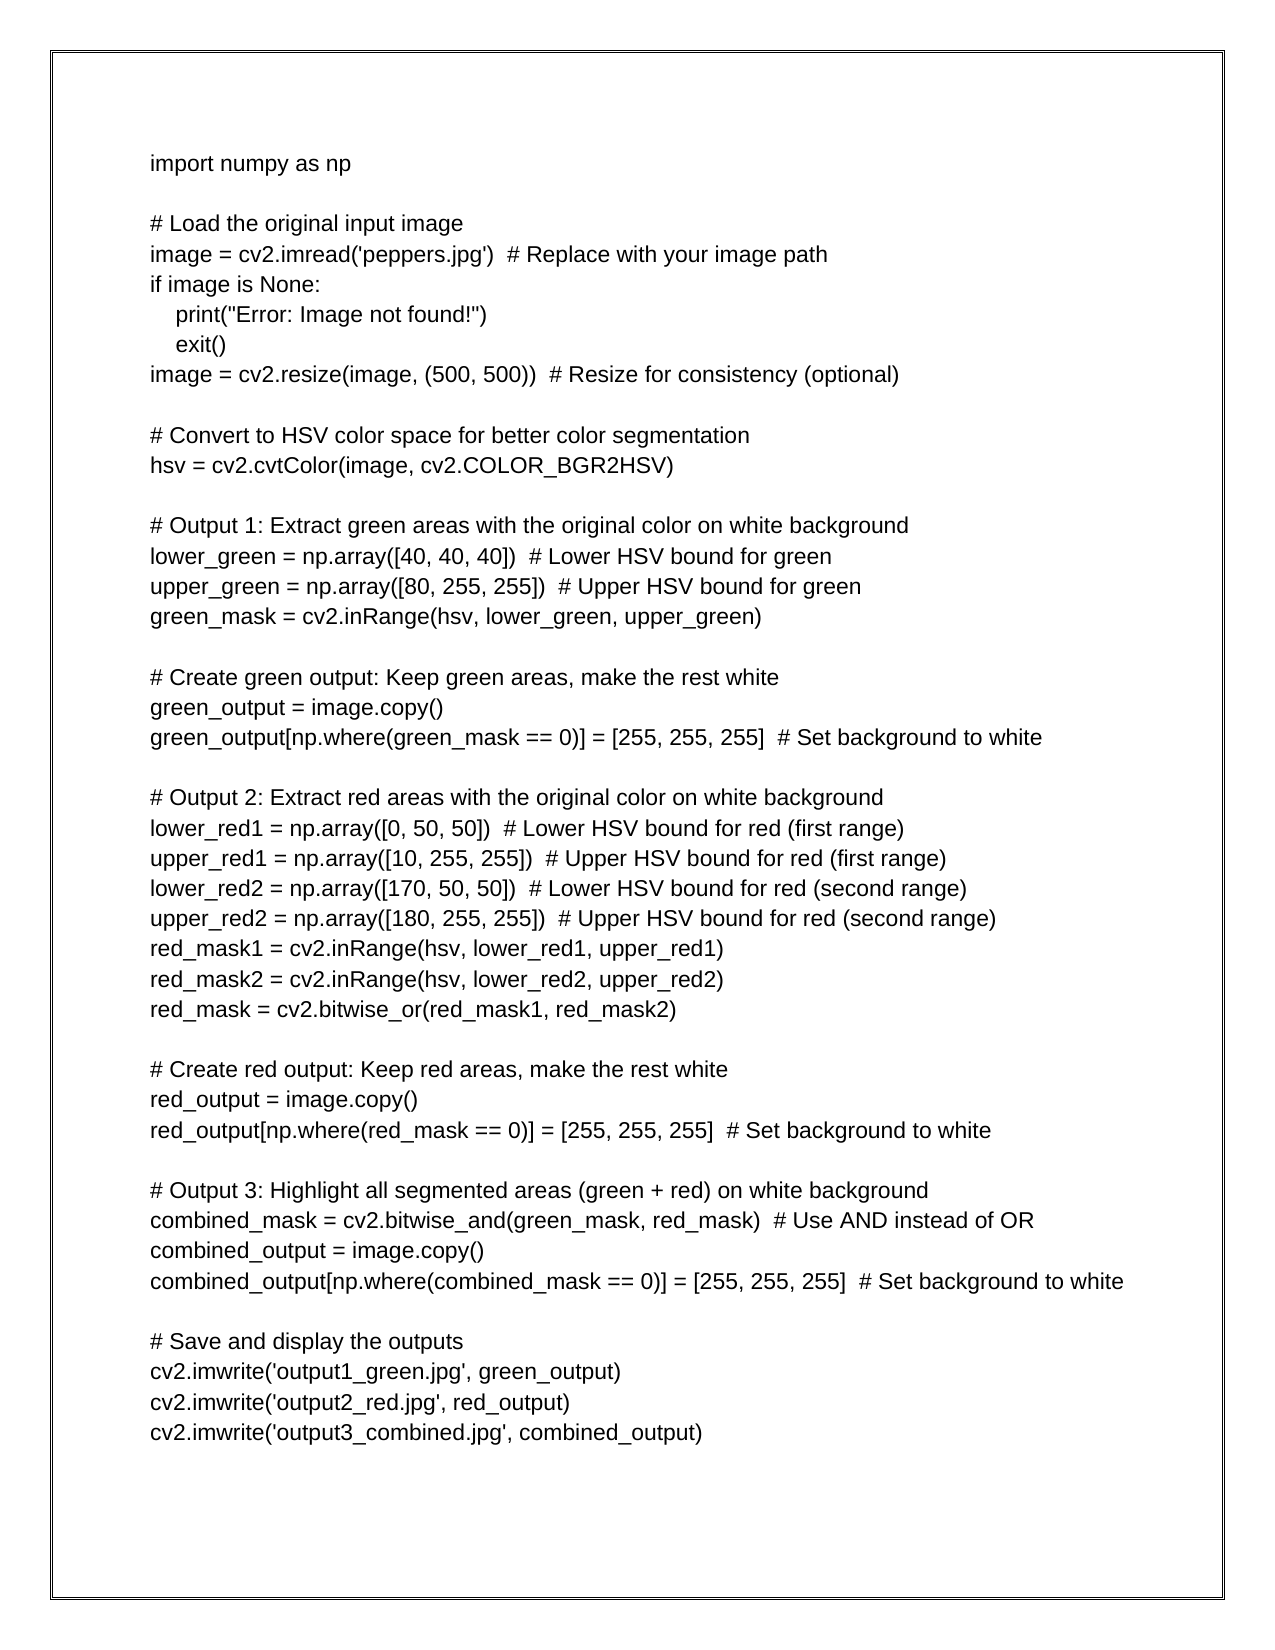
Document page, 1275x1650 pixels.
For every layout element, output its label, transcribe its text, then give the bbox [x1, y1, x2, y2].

text exit() [150, 331, 1125, 358]
text cv2.imwrite('output1_green.jpg', green_output) [150, 1358, 1125, 1385]
text # Create red output: Keep red areas, make the rest white [150, 1056, 1125, 1083]
text red_mask = cv2.bitwise_or(red_mask1, red_mask2) [150, 996, 1125, 1022]
text combined_mask = cv2.bitwise_and(green_mask, red_mask) # Use AND instead of OR [150, 1207, 1125, 1234]
text cv2.imwrite('output3_combined.jpg', combined_output) [150, 1419, 1125, 1445]
text upper_green = np.array([80, 255, 255]) # Upper HSV bound for green [150, 573, 1125, 599]
text red_mask1 = cv2.inRange(hsv, lower_red1, upper_red1) [150, 935, 1125, 962]
text import numpy as np [150, 150, 1125, 176]
text image = cv2.imread('peppers.jpg') # Replace with your image path [150, 241, 1125, 267]
text hsv = cv2.cvtColor(image, cv2.COLOR_BGR2HSV) [150, 452, 1125, 478]
text upper_red2 = np.array([180, 255, 255]) # Upper HSV bound for red (second range) [150, 905, 1125, 932]
text # Convert to HSV color space for better color segmentation [150, 422, 1125, 448]
text red_output = image.copy() [150, 1086, 1125, 1113]
text # Save and display the outputs [150, 1328, 1125, 1354]
text combined_output[np.where(combined_mask == 0)] = [255, 255, 255] # Set background to white [150, 1268, 1125, 1294]
text lower_red2 = np.array([170, 50, 50]) # Lower HSV bound for red (second range) [150, 875, 1125, 901]
text green_mask = cv2.inRange(hsv, lower_green, upper_green) [150, 603, 1125, 629]
text # Output 3: Highlight all segmented areas (green + red) on white background [150, 1177, 1125, 1203]
text # Create green output: Keep green areas, make the rest white [150, 663, 1125, 690]
text green_output = image.copy() [150, 694, 1125, 720]
text print("Error: Image not found!") [150, 301, 1125, 327]
text # Load the original input image [150, 210, 1125, 237]
text image = cv2.resize(image, (500, 500)) # Resize for consistency (optional) [150, 361, 1125, 388]
text upper_red1 = np.array([10, 255, 255]) # Upper HSV bound for red (first range) [150, 845, 1125, 871]
text if image is None: [150, 271, 1125, 297]
text lower_green = np.array([40, 40, 40]) # Lower HSV bound for green [150, 543, 1125, 569]
text red_output[np.where(red_mask == 0)] = [255, 255, 255] # Set background to white [150, 1117, 1125, 1143]
text cv2.imwrite('output2_red.jpg', red_output) [150, 1388, 1125, 1415]
text # Output 2: Extract red areas with the original color on white background [150, 784, 1125, 811]
text red_mask2 = cv2.inRange(hsv, lower_red2, upper_red2) [150, 966, 1125, 992]
text # Output 1: Extract green areas with the original color on white background [150, 512, 1125, 539]
text lower_red1 = np.array([0, 50, 50]) # Lower HSV bound for red (first range) [150, 814, 1125, 841]
text green_output[np.where(green_mask == 0)] = [255, 255, 255] # Set background to white [150, 724, 1125, 750]
text combined_output = image.copy() [150, 1237, 1125, 1264]
